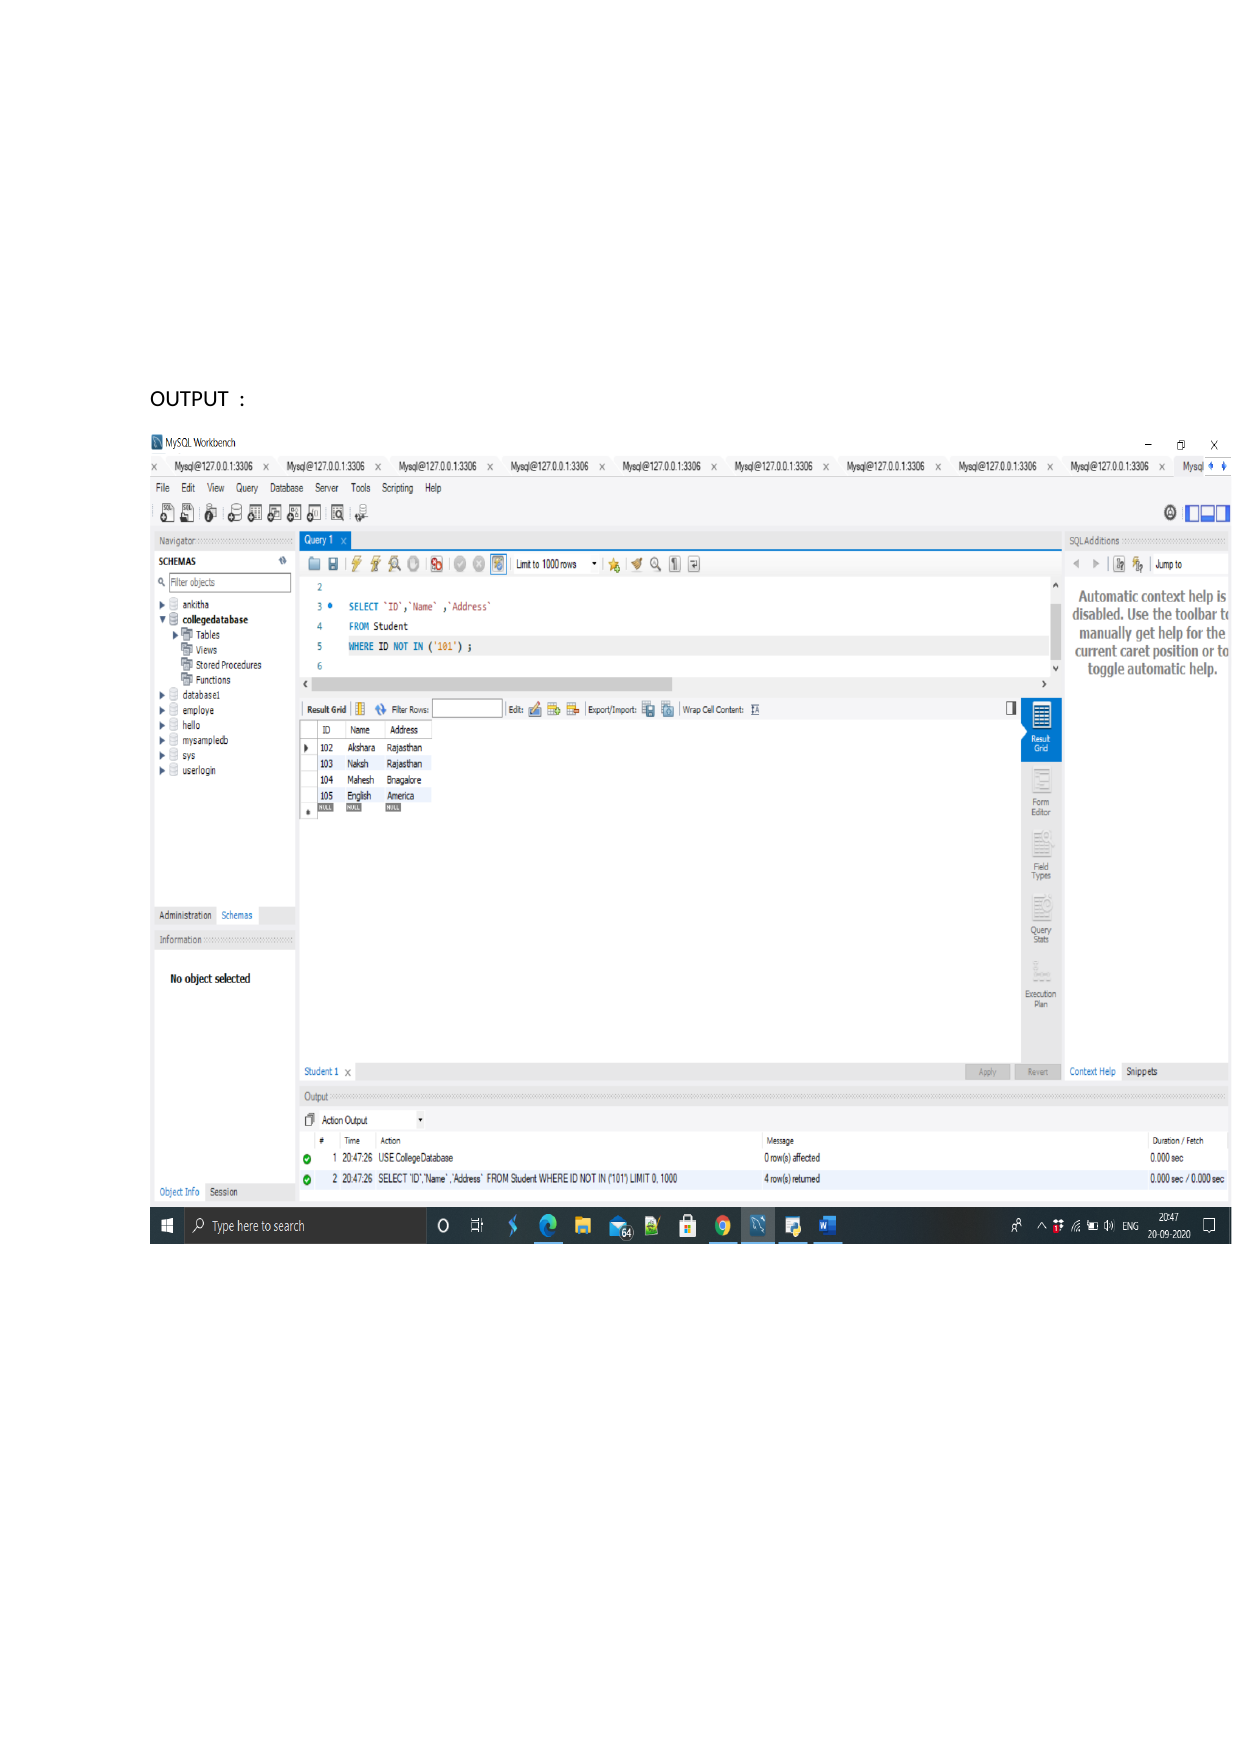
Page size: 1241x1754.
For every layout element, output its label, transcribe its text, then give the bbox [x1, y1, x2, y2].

text OUTPUT : [150, 384, 1090, 412]
picture [150, 431, 1232, 1244]
